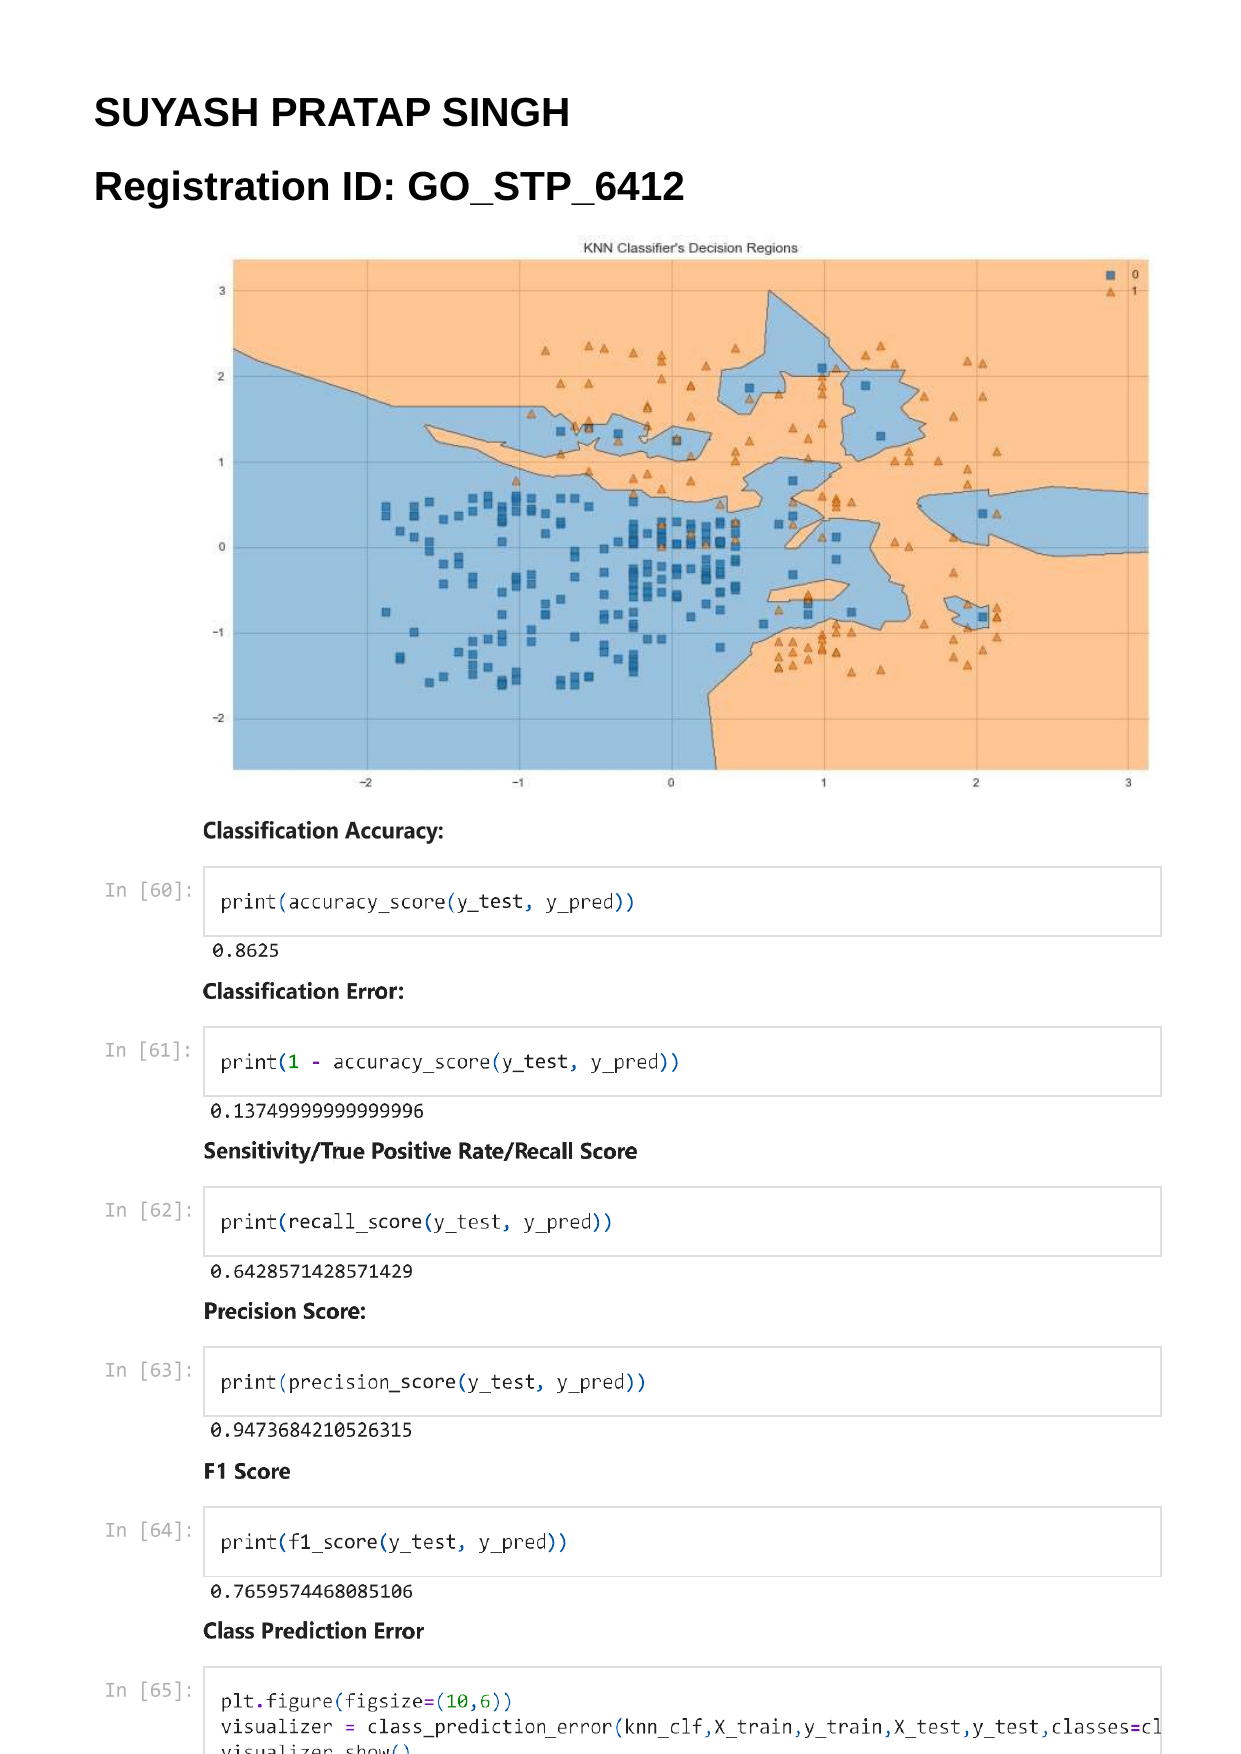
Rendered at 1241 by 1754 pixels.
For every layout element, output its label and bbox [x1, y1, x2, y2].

picture [106, 1201, 190, 1221]
picture [106, 1681, 190, 1701]
picture [211, 1264, 412, 1278]
picture [524, 1213, 590, 1233]
picture [557, 1373, 623, 1393]
picture [205, 1301, 365, 1319]
picture [256, 1534, 276, 1549]
picture [468, 1374, 534, 1393]
picture [334, 1052, 512, 1073]
picture [212, 235, 1157, 789]
picture [434, 1214, 500, 1233]
picture [203, 981, 403, 999]
picture [546, 893, 612, 913]
picture [289, 1533, 332, 1553]
picture [591, 1053, 657, 1073]
picture [204, 1141, 637, 1164]
picture [334, 1213, 377, 1233]
picture [222, 892, 467, 913]
picture [222, 1533, 253, 1553]
picture [213, 943, 278, 957]
picture [256, 1054, 276, 1069]
picture [211, 1422, 411, 1437]
picture [106, 1361, 190, 1381]
picture [211, 1584, 412, 1598]
picture [256, 1214, 276, 1229]
picture [222, 1373, 388, 1393]
picture [203, 1621, 424, 1639]
picture [106, 1041, 189, 1061]
picture [211, 1103, 423, 1118]
picture [205, 1462, 290, 1479]
picture [106, 881, 190, 901]
picture [106, 1521, 190, 1541]
picture [389, 1534, 455, 1553]
picture [203, 821, 443, 844]
picture [222, 1213, 253, 1233]
picture [222, 1053, 253, 1073]
picture [479, 1533, 545, 1553]
picture [221, 1692, 1161, 1754]
